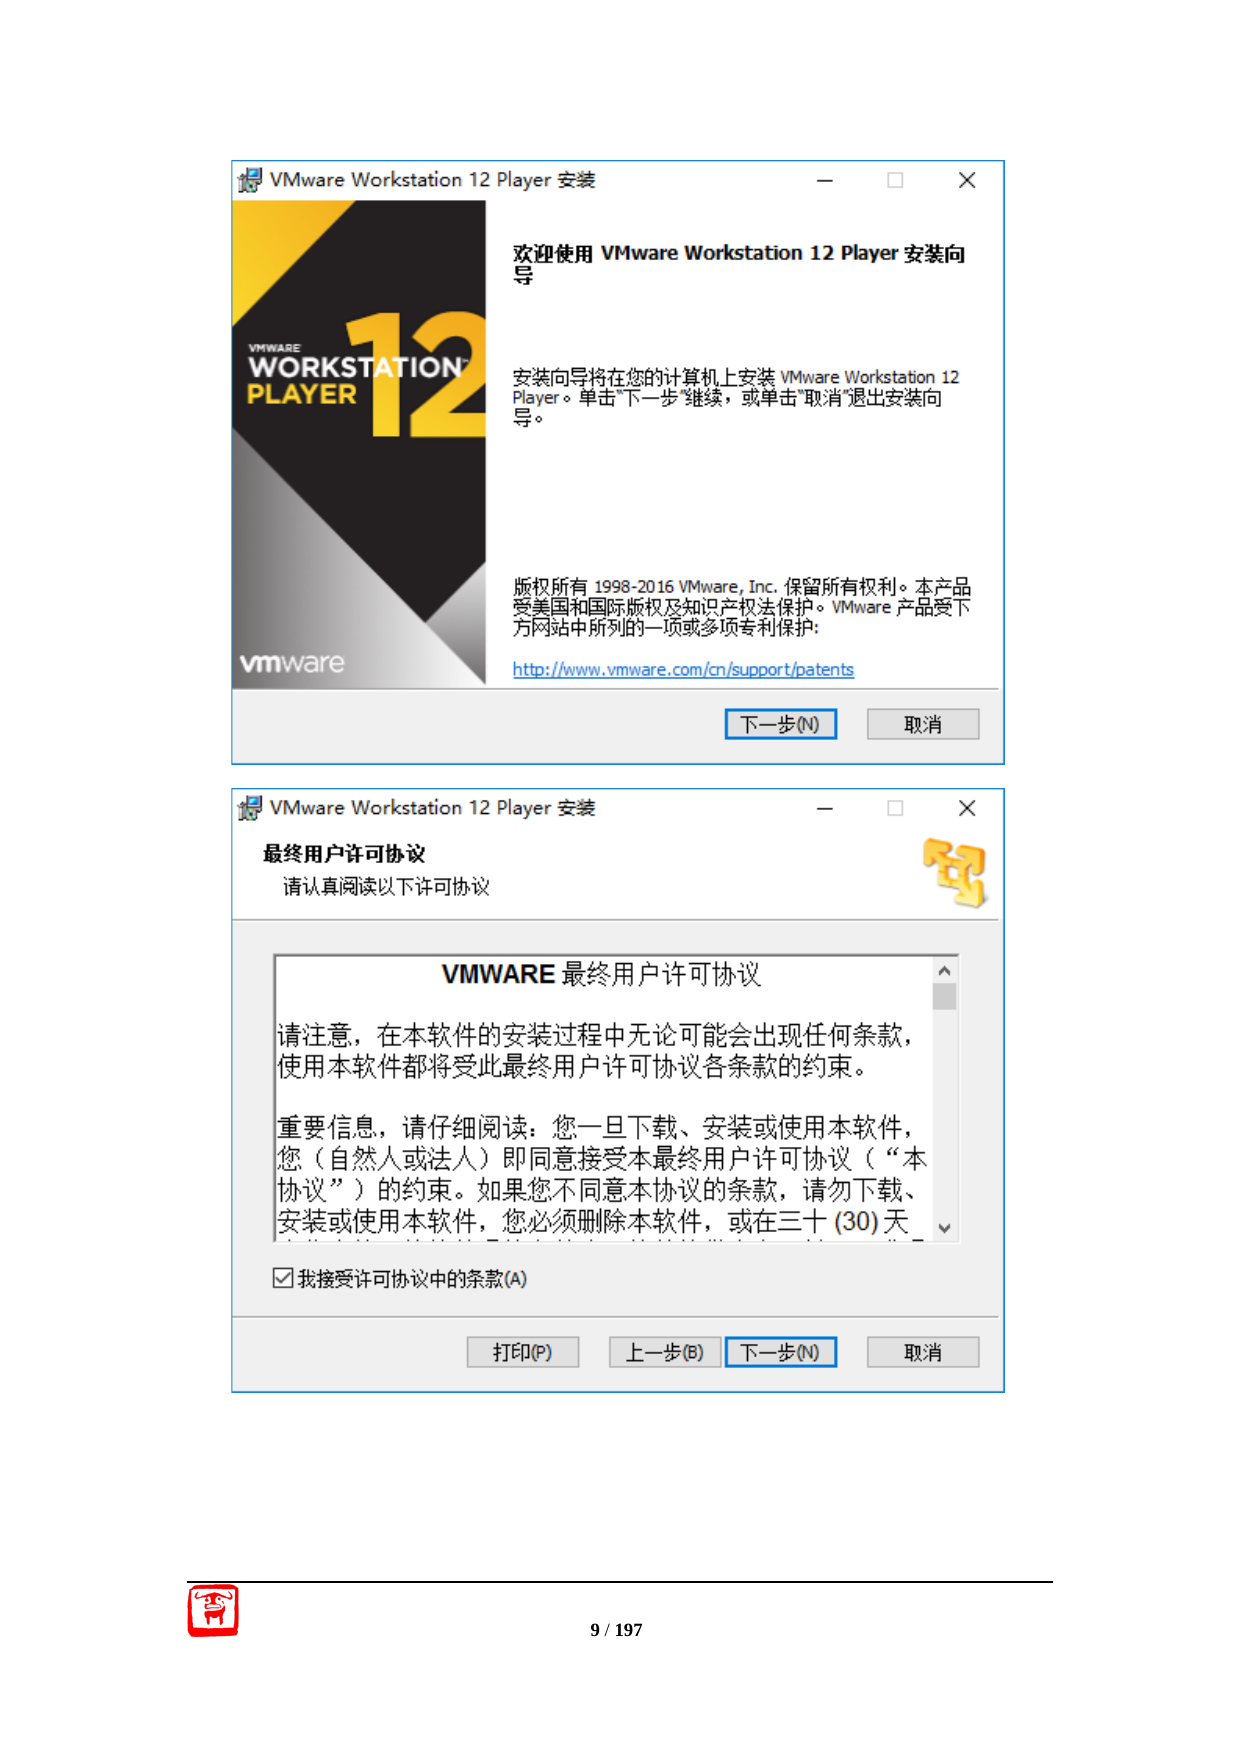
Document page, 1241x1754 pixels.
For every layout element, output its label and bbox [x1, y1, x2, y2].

picture [231, 788, 1005, 1393]
picture [231, 160, 1005, 765]
picture [187, 1584, 239, 1637]
